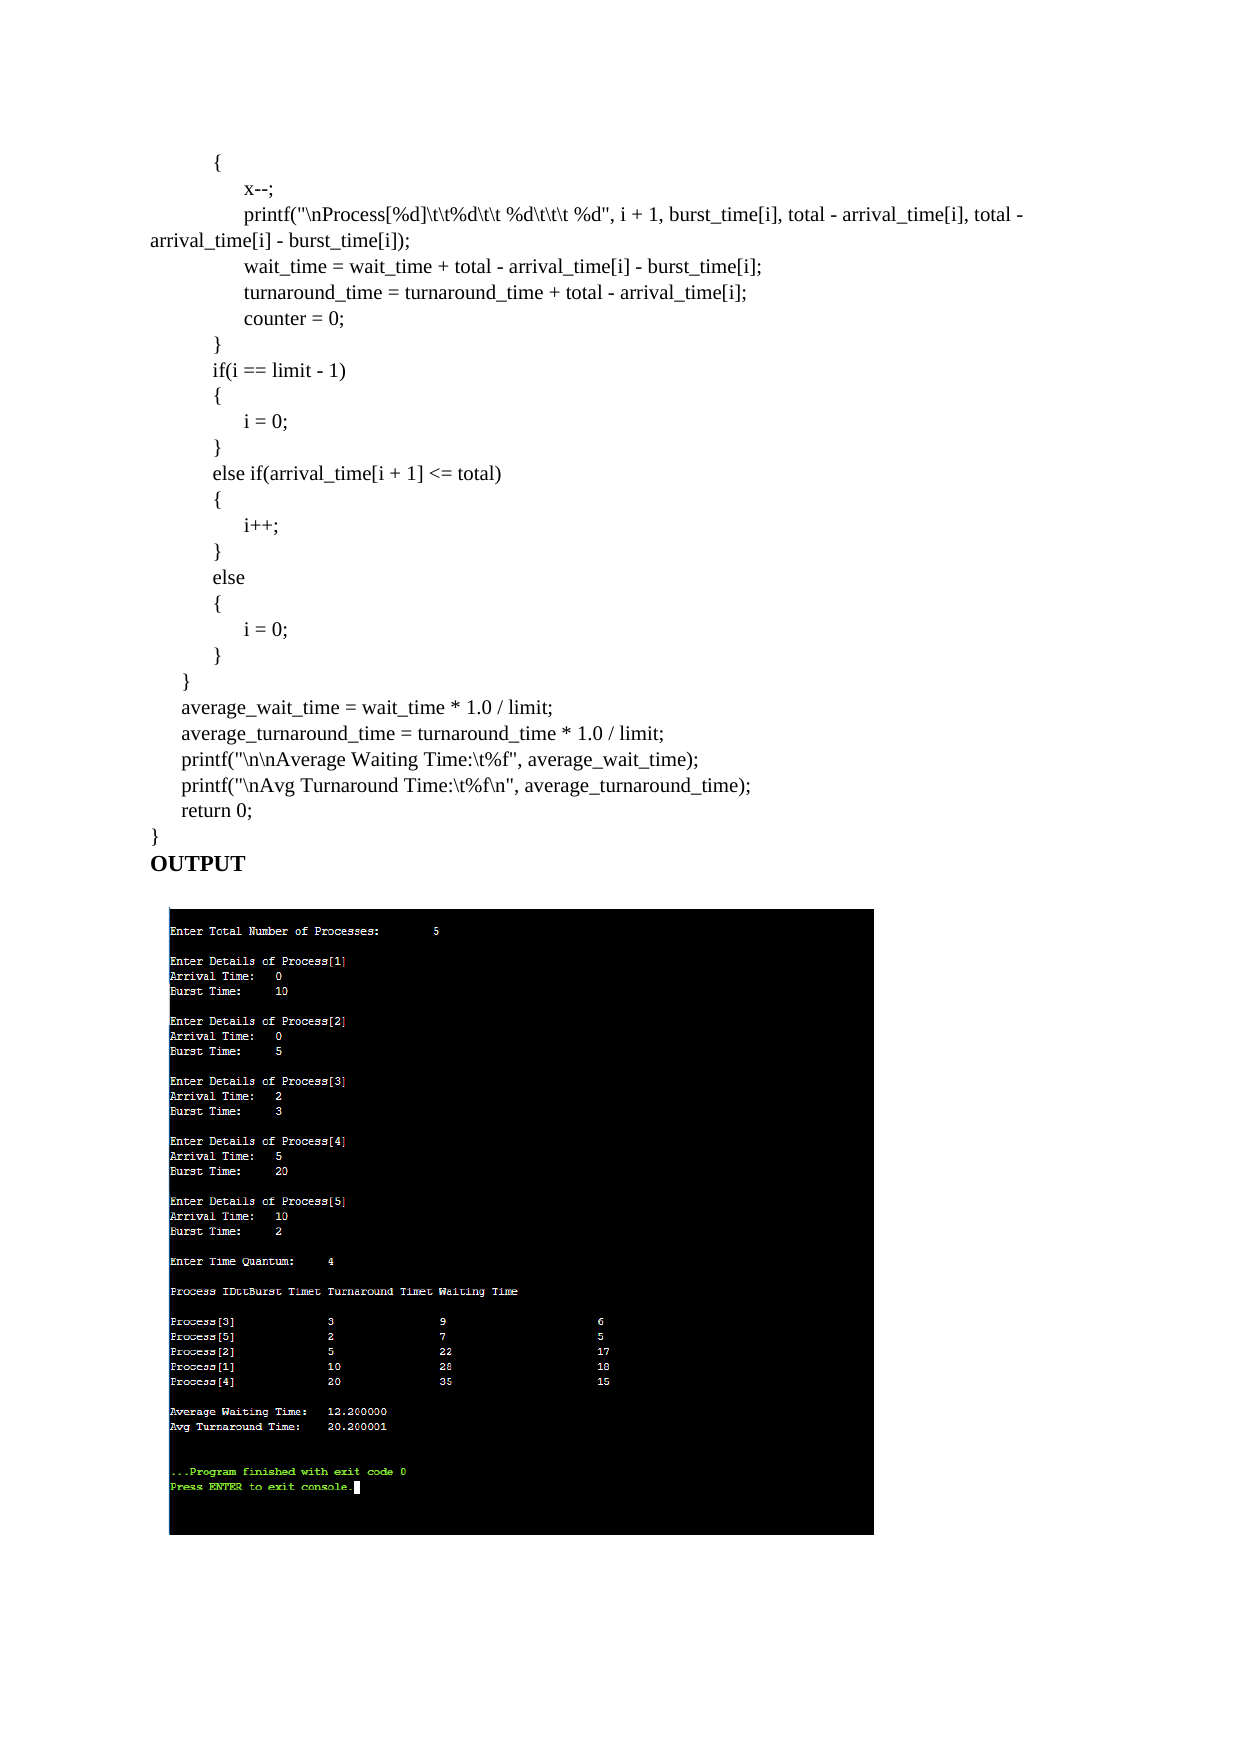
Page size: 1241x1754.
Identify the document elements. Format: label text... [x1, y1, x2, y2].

text average_turnaround_time = turnaround_time * 1.0 / limit; [150, 721, 1090, 745]
text OUTPUT [150, 850, 1090, 877]
text else [150, 565, 1090, 589]
text } [150, 669, 1090, 693]
text } [150, 435, 1090, 459]
text i++; [150, 513, 1090, 537]
text { [150, 487, 1090, 511]
text i = 0; [150, 409, 1090, 433]
text printf("\nProcess[%d]\t\t%d\t\t %d\t\t\t %d", i + 1, burst_time[i], total - arrival_time[i], total - arrival_time[i] - burst_time[i]); [150, 202, 1090, 252]
text } [150, 824, 1090, 848]
text else if(arrival_time[i + 1] <= total) [150, 461, 1090, 485]
text { [150, 383, 1090, 407]
text average_wait_time = wait_time * 1.0 / limit; [150, 695, 1090, 719]
text counter = 0; [150, 306, 1090, 330]
text { [150, 150, 1090, 174]
text turnaround_time = turnaround_time + total - arrival_time[i]; [150, 280, 1090, 304]
text printf("\n\nAverage Waiting Time:\t%f", average_wait_time); [150, 747, 1090, 771]
text x--; [150, 176, 1090, 200]
text wait_time = wait_time + total - arrival_time[i] - burst_time[i]; [150, 254, 1090, 278]
text } [150, 332, 1090, 356]
text printf("\nAvg Turnaround Time:\t%f\n", average_turnaround_time); [150, 772, 1090, 797]
text } [150, 643, 1090, 667]
text i = 0; [150, 617, 1090, 641]
text } [150, 539, 1090, 563]
text if(i == limit - 1) [150, 357, 1090, 382]
text return 0; [150, 798, 1090, 822]
text { [150, 591, 1090, 615]
